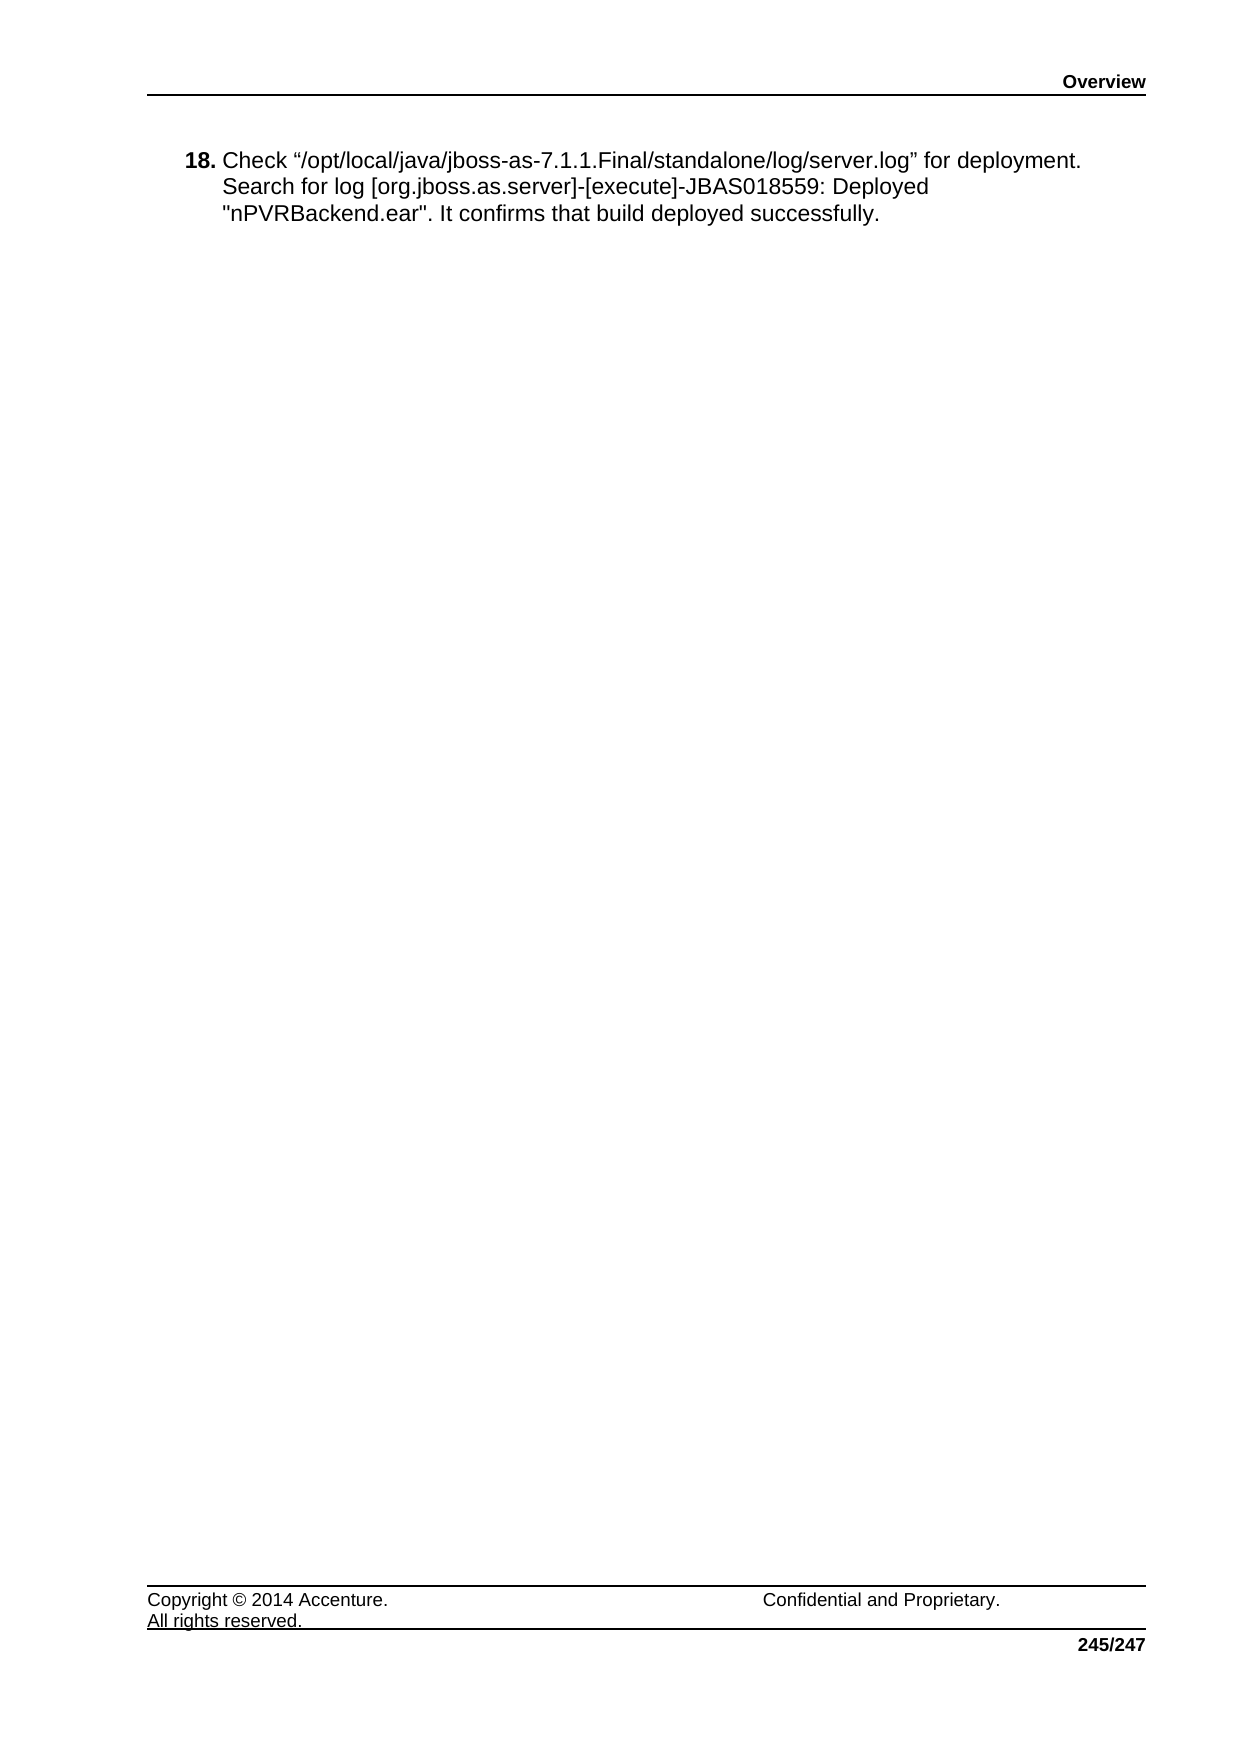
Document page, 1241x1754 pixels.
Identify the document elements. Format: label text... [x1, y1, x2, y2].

list Check “/opt/local/java/jboss-as-7.1.1.Final/standalone/log/server.log” for deployment. Search for log [org.jboss.as.server]-[execute]-JBAS018559: Deployed "nPVRBackend.ear". It confirms that build deployed successfully. [184, 147, 1146, 226]
